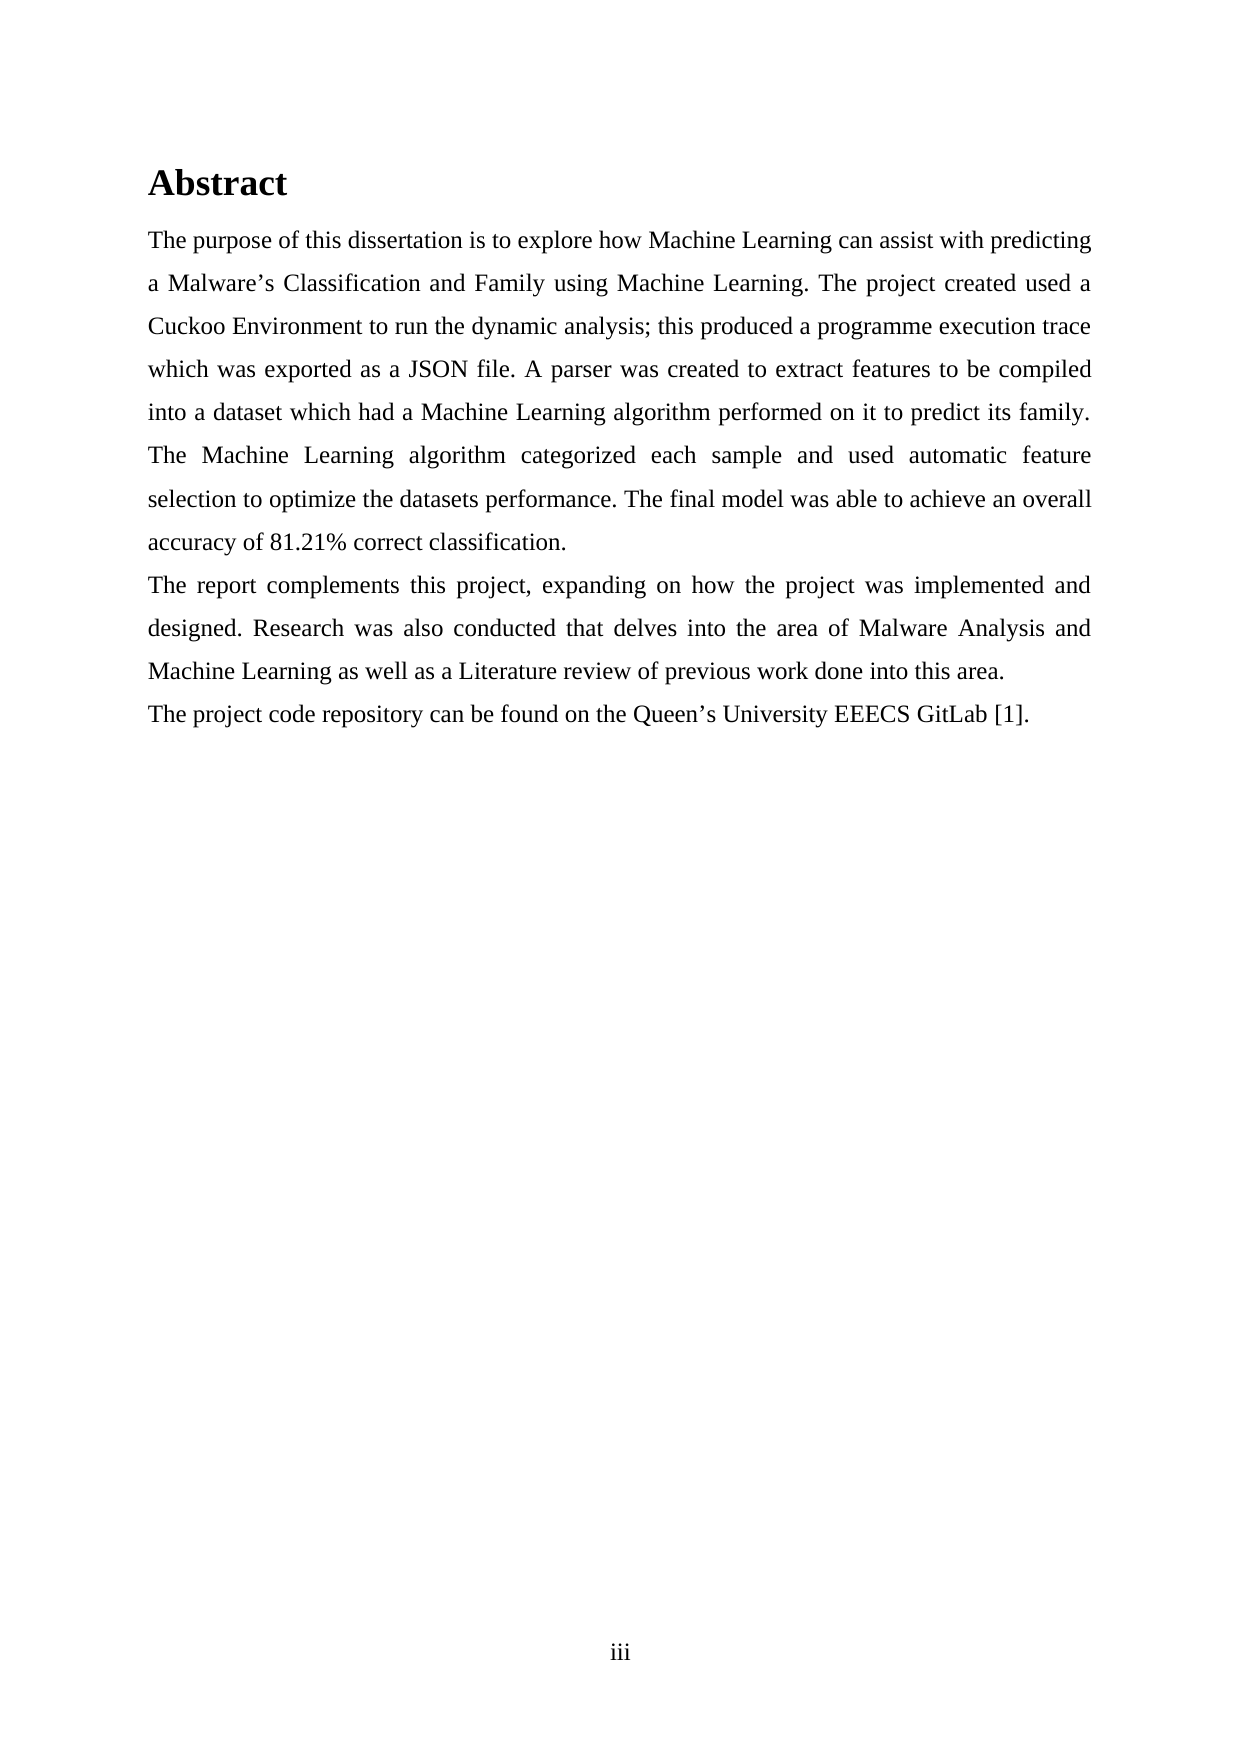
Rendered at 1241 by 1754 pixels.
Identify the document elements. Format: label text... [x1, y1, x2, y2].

text The project code repository can be found on the Queen’s University EEECS GitLab . [148, 699, 1092, 728]
subtitle Abstract [148, 160, 1092, 203]
text The purpose of this dissertation is to explore how Machine Learning can assist with predicting a Malware’s Classification and Family using Machine Learning. The project created used a Cuckoo Environment to run the dynamic analysis; this produced a programme execution trace which was exported as a JSON file. A parser was created to extract features to be compiled into a dataset which had a Machine Learning algorithm performed on it to predict its family. The Machine Learning algorithm categorized each sample and used automatic feature selection to optimize the datasets performance. The final model was able to achieve an overall accuracy of 81.21% correct classification. [148, 225, 1092, 556]
text The report complements this project, expanding on how the project was implemented and designed. Research was also conducted that delves into the area of Malware Analysis and Machine Learning as well as a Literature review of previous work done into this area. [148, 570, 1092, 685]
